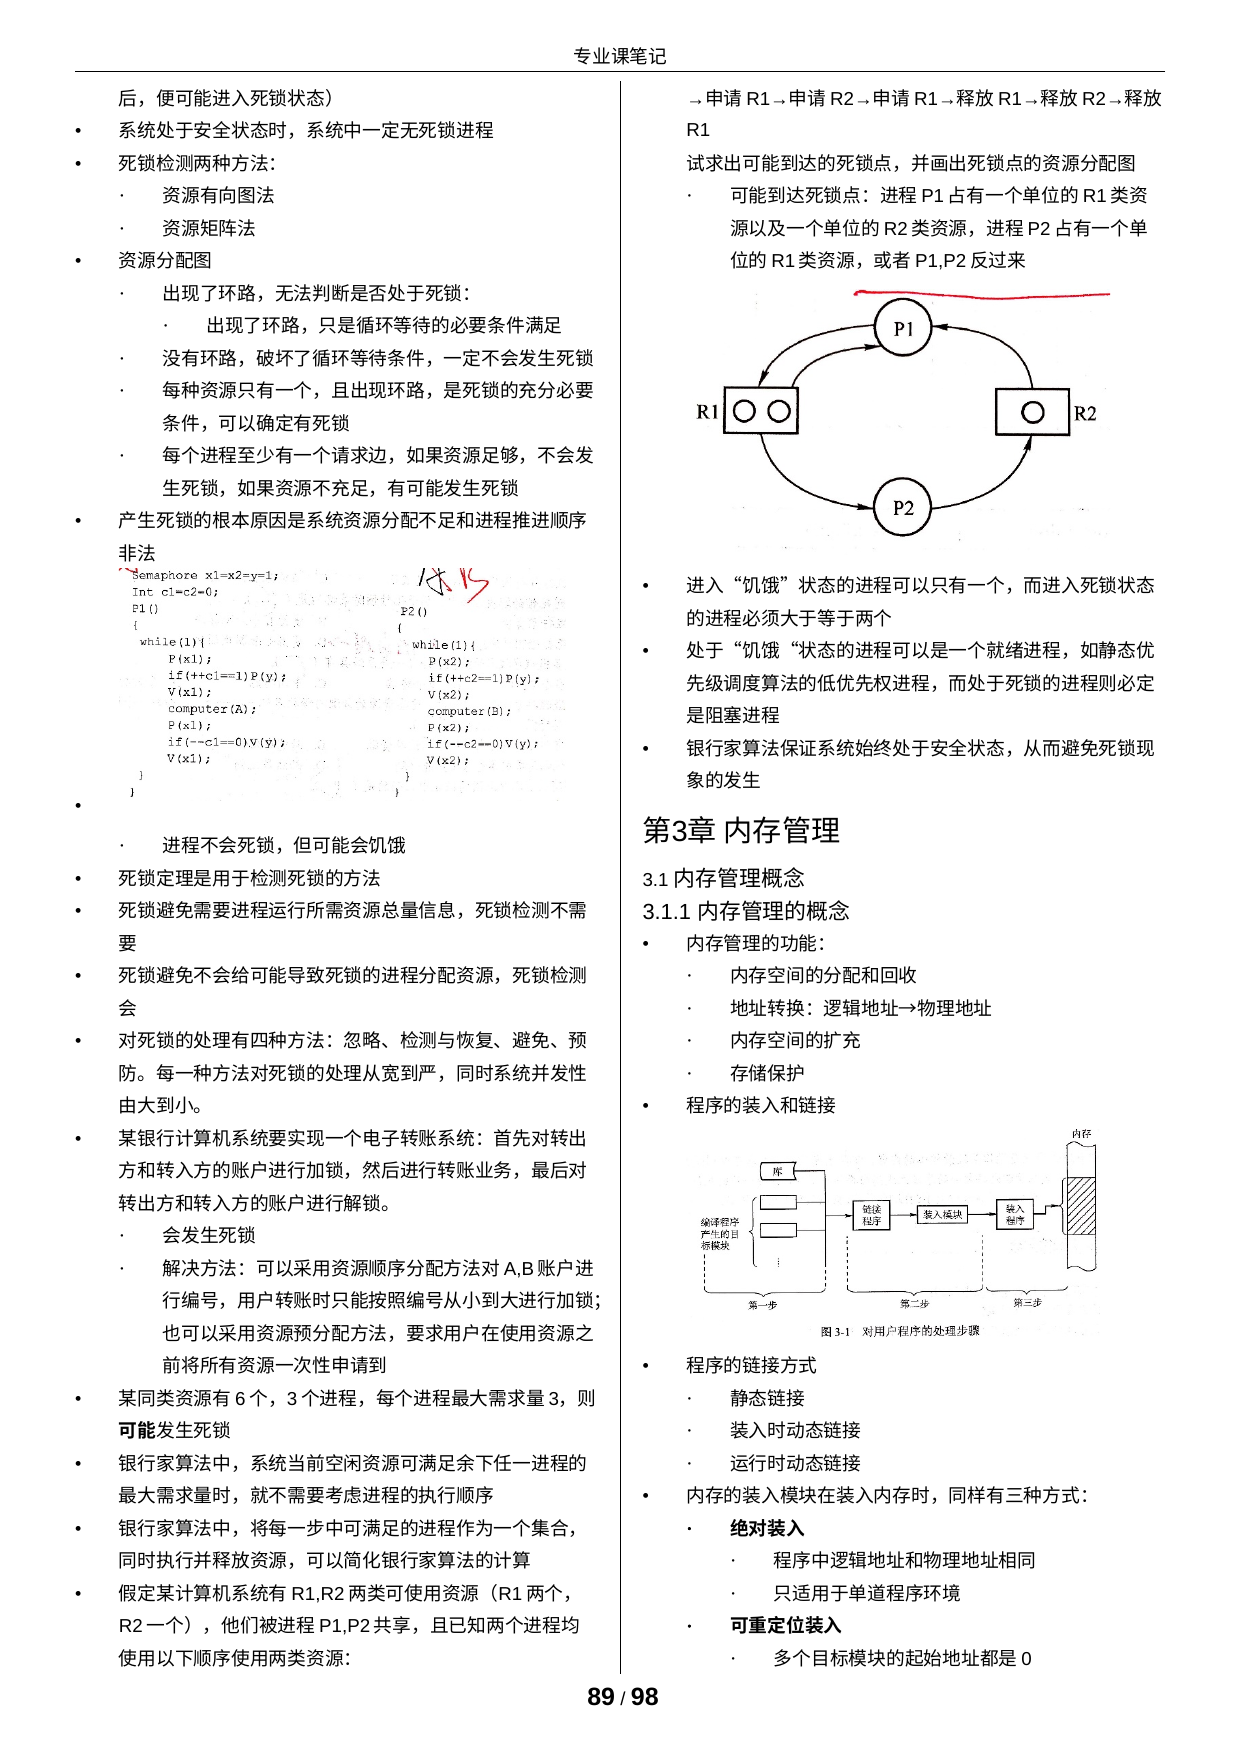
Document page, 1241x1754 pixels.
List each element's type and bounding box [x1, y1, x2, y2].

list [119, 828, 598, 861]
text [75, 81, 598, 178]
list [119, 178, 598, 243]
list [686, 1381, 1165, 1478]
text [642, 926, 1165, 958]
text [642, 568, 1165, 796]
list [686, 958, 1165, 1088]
picture [686, 289, 1110, 555]
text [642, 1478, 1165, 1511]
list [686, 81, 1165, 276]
picture [686, 1129, 1100, 1340]
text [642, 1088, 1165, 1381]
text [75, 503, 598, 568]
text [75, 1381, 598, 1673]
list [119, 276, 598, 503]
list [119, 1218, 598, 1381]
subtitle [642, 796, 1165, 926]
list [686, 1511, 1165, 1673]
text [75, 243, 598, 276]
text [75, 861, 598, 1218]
picture [118, 568, 566, 801]
